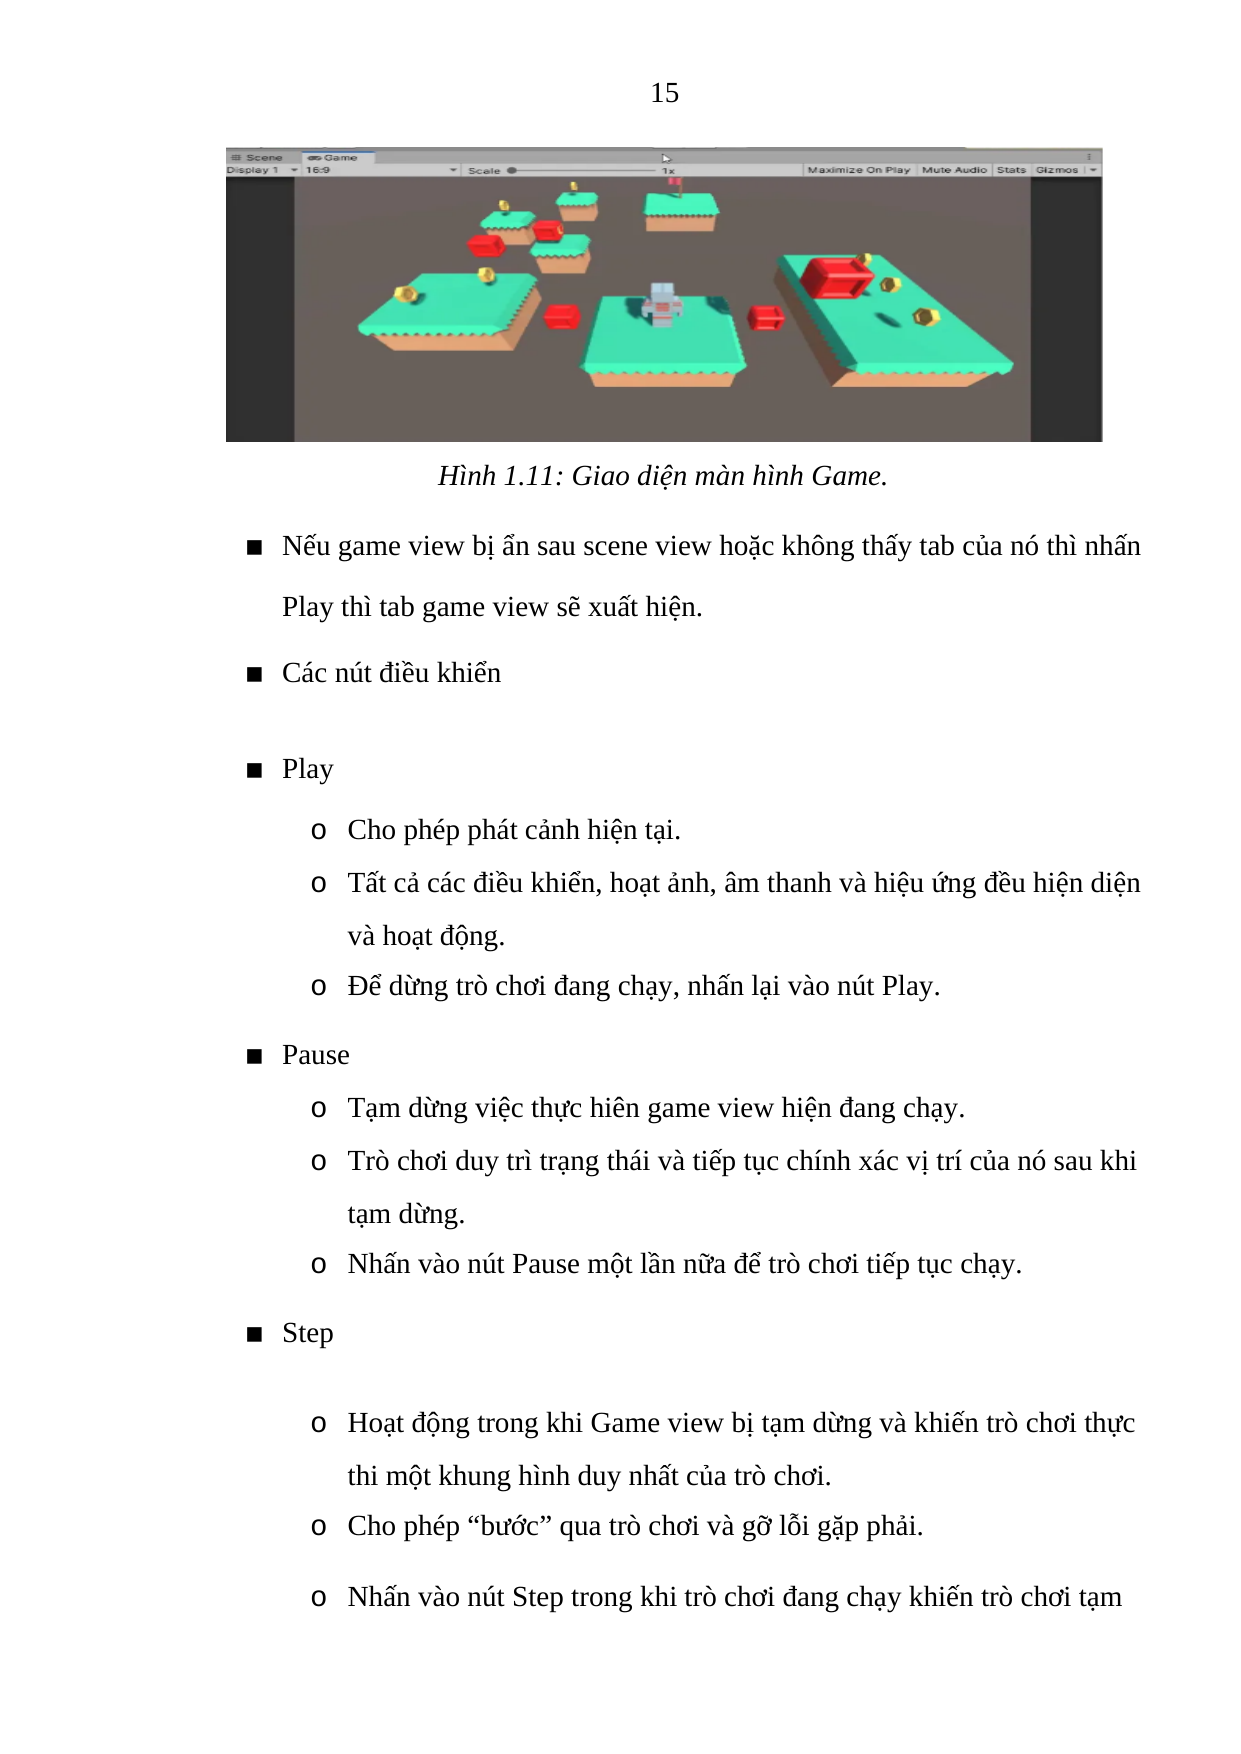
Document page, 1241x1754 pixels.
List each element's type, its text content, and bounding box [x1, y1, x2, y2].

list Play [244, 736, 1162, 796]
list Pause [244, 1021, 1162, 1081]
list Trò chơi duy trì trạng thái và tiếp tục chính xác vị trí của nó sau khi tạm dừng. [310, 1143, 1162, 1229]
list Nếu game view bị ẩn sau scene view hoặc không thấy tab của nó thì nhấn Play thì tab game view sẽ xuất hiện. [244, 513, 1162, 623]
list Nhấn vào nút Pause một lần nữa để trò chơi tiếp tục chạy. [310, 1246, 1162, 1282]
picture [226, 147, 1103, 442]
list Step [244, 1299, 1162, 1359]
list Tất cả các điều khiển, hoạt ảnh, âm thanh và hiệu ứng đều hiện diện và hoạt động. [310, 865, 1162, 951]
list Để dừng trò chơi đang chạy, nhấn lại vào nút Play. [310, 968, 1162, 1004]
list Tạm dừng việc thực hiên game view hiện đang chạy. [310, 1090, 1162, 1126]
list Các nút điều khiển [244, 639, 1162, 699]
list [310, 1579, 1162, 1616]
list Hoạt động trong khi Game view bị tạm dừng và khiến trò chơi thực thi một khung hình duy nhất của trò chơi. [310, 1405, 1162, 1492]
text Hình 1.11: Giao diện màn hình Game. [207, 458, 1122, 492]
list Cho phép “bước” qua trò chơi và gỡ lỗi gặp phải. [310, 1508, 1162, 1544]
list Cho phép phát cảnh hiện tại. [310, 812, 1162, 848]
